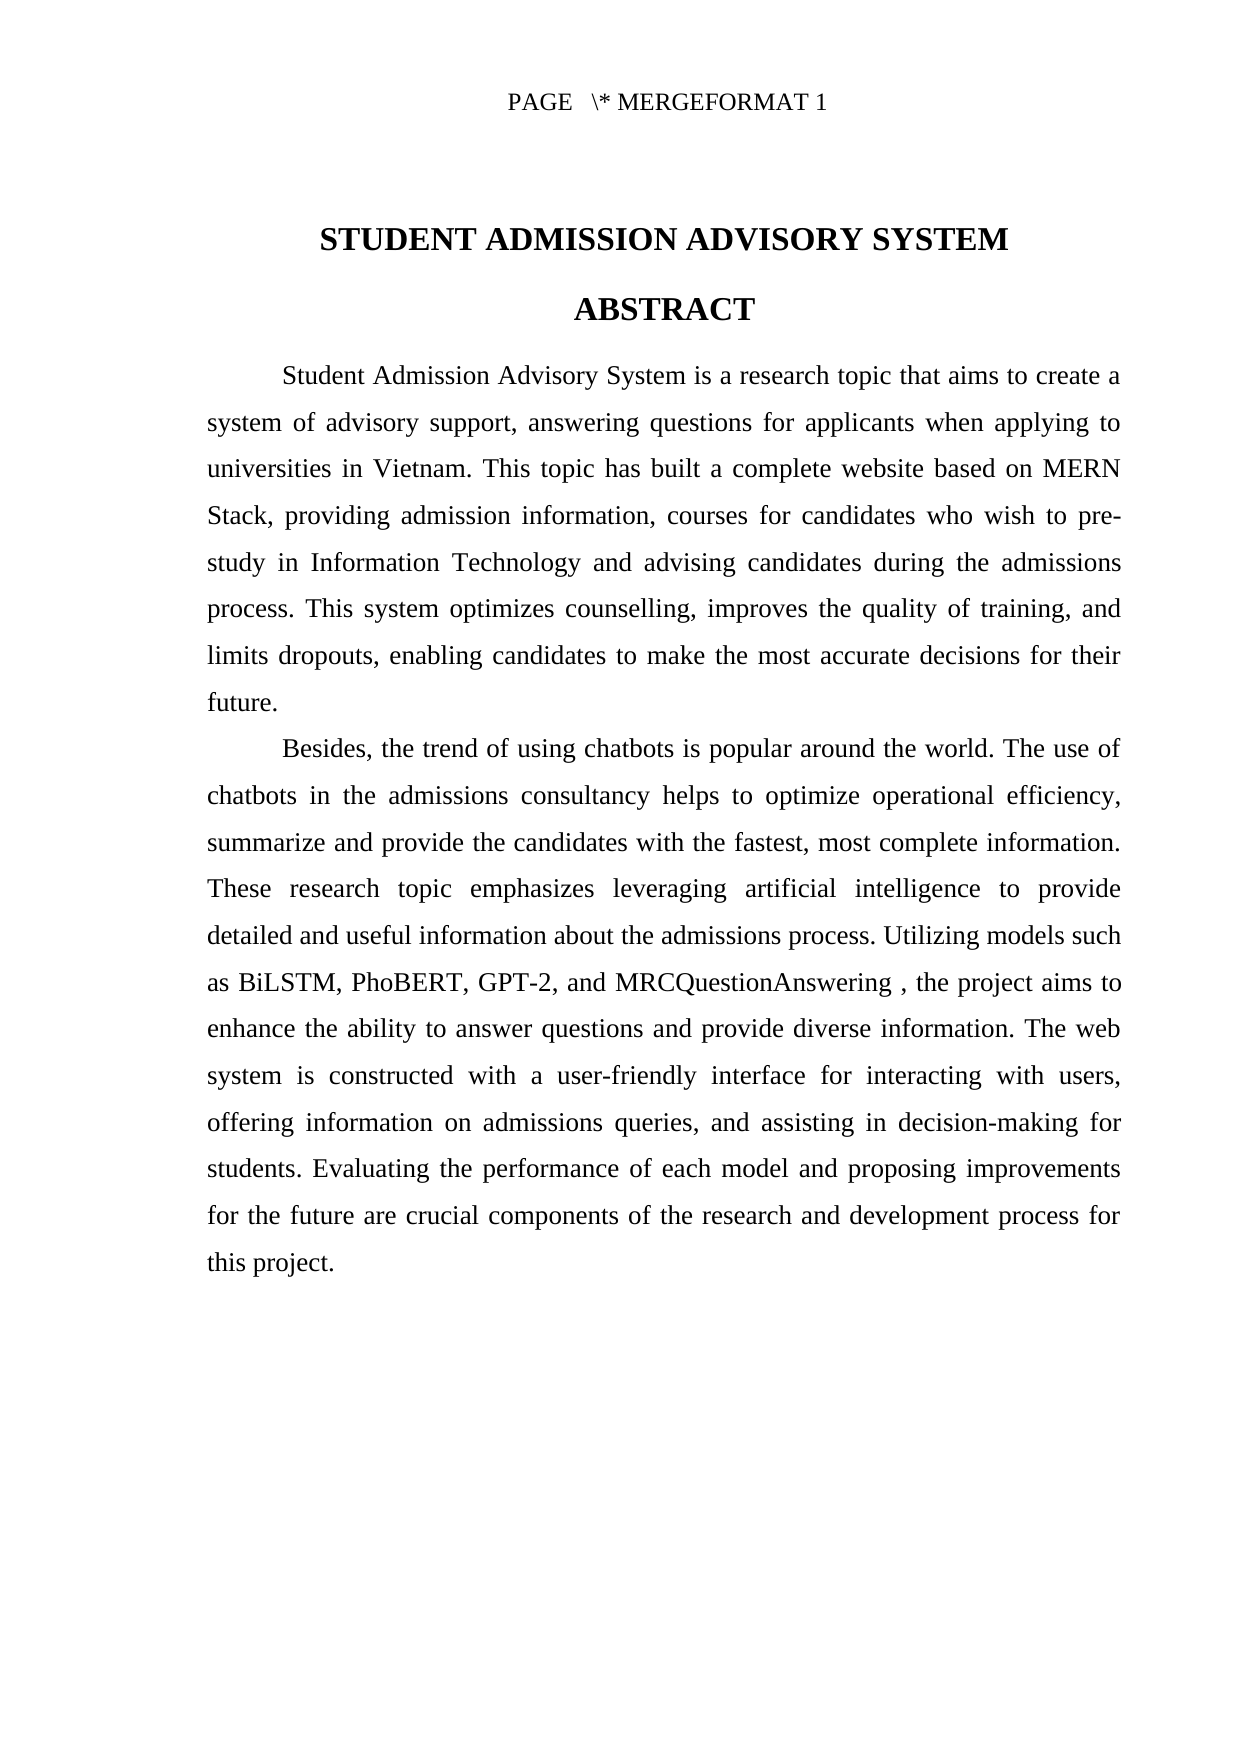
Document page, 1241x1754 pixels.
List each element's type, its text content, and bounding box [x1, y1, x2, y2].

text Student Admission Advisory System is a research topic that aims to create a system of advisory support, answering questions for applicants when applying to universities in Vietnam. This topic has built a complete website based on MERN Stack, providing admission information, courses for candidates who wish to pre-study in Information Technology and advising candidates during the admissions process. This system optimizes counselling, improves the quality of training, and limits dropouts, enabling candidates to make the most accurate decisions for their future. [207, 359, 1122, 717]
text STUDENT ADMISSION ADVISORY SYSTEM [207, 219, 1122, 258]
text ABSTRACT [207, 289, 1122, 328]
text Besides, the trend of using chatbots is popular around the world. The use of chatbots in the admissions consultancy helps to optimize operational efficiency, summarize and provide the candidates with the fastest, most complete information. These research topic emphasizes leveraging artificial intelligence to provide detailed and useful information about the admissions process. Utilizing models such as BiLSTM, PhoBERT, GPT-2, and MRCQuestionAnswering , the project aims to enhance the ability to answer questions and provide diverse information. The web system is constructed with a user-friendly interface for interacting with users, offering information on admissions queries, and assisting in decision-making for students. Evaluating the performance of each model and proposing improvements for the future are crucial components of the research and development process for this project. [207, 733, 1122, 1277]
